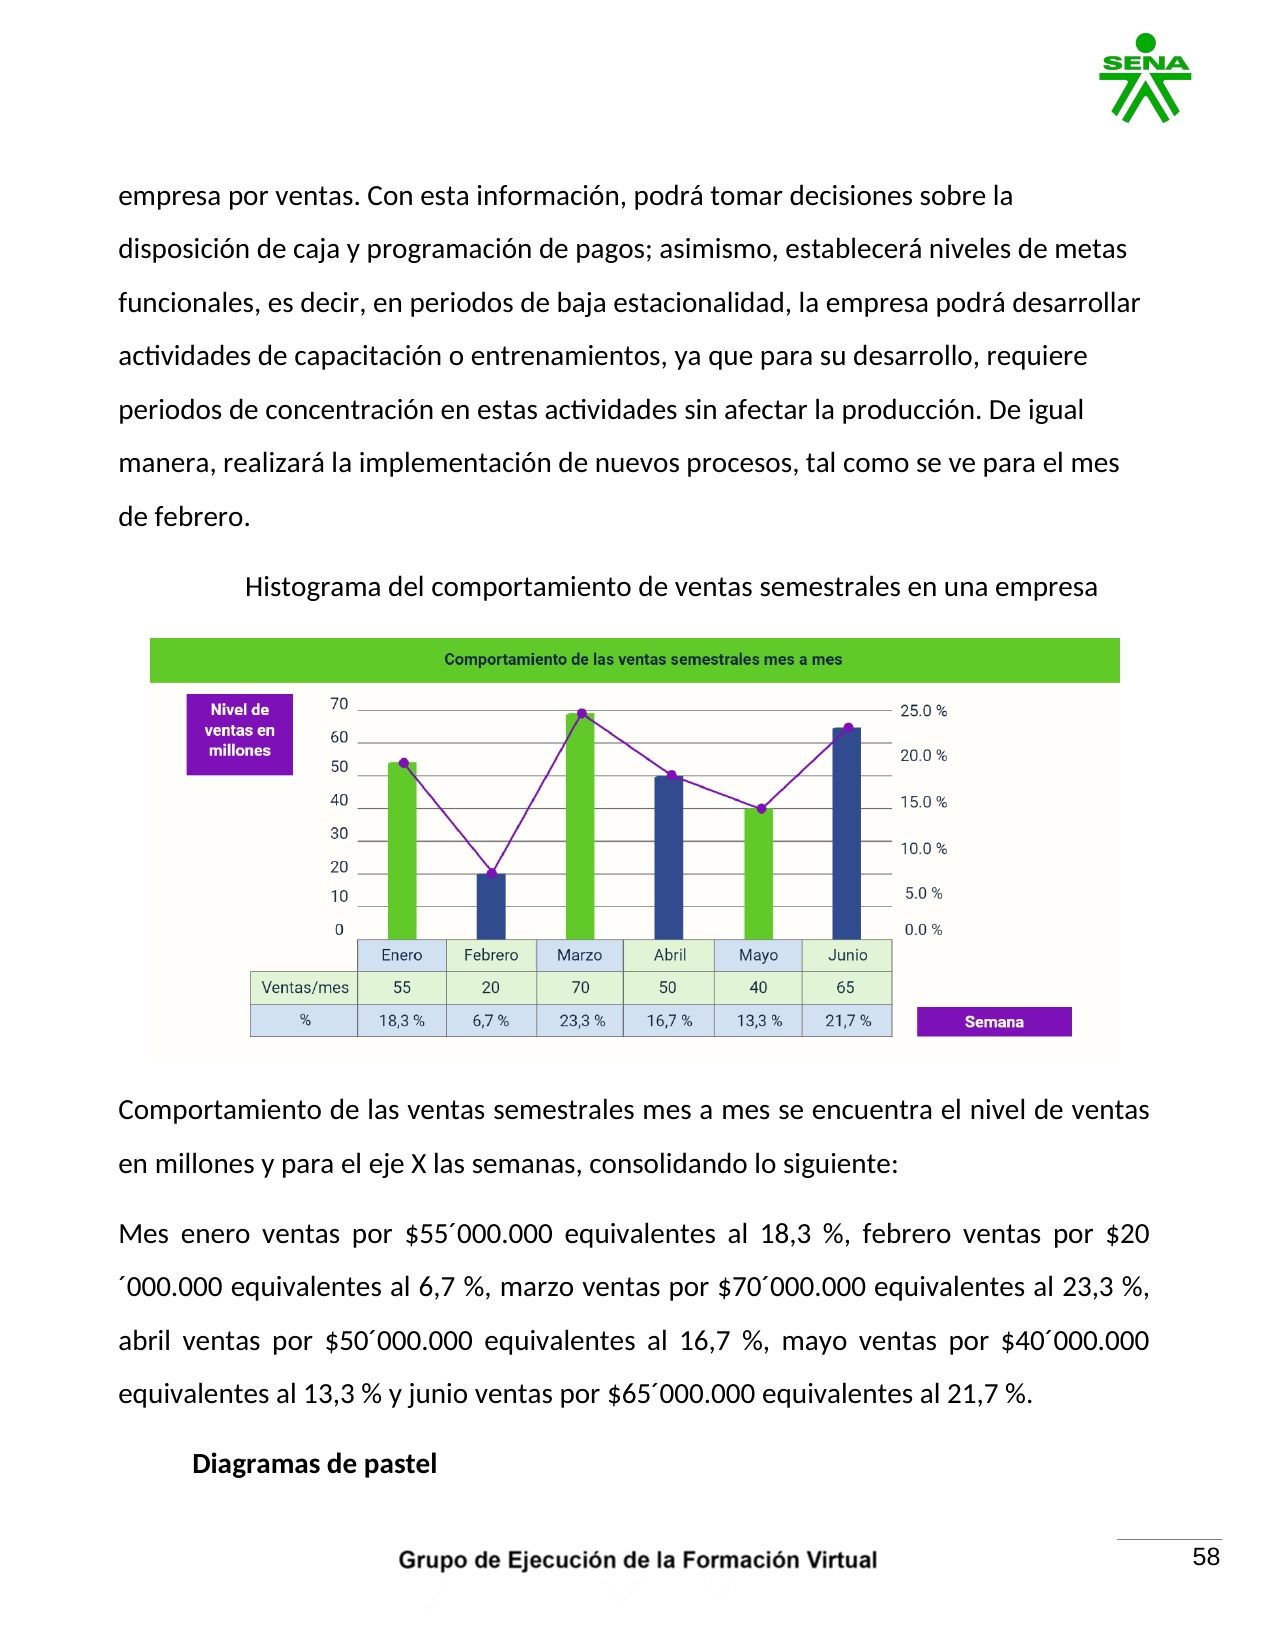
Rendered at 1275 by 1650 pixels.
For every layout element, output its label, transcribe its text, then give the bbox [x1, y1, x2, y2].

text Diagramas de pastel [118, 1445, 1152, 1481]
text Histograma del comportamiento de ventas semestrales en una empresa [118, 568, 1152, 603]
text Comportamiento de las ventas semestrales mes a mes se encuentra el nivel de ventas en millones y para el eje X las semanas, consolidando lo siguiente: [118, 1091, 1152, 1180]
picture [1099, 33, 1192, 123]
text Mes enero ventas por $55´000.000 equivalentes al 18,3 %, febrero ventas por $20´000.000 equivalentes al 6,7 %, marzo ventas por $70´000.000 equivalentes al 23,3 %, abril ventas por $50´000.000 equivalentes al 16,7 %, mayo ventas por $40´000.000 equivalentes al 13,3 % y junio ventas por $65´000.000 equivalentes al 21,7 %. [118, 1215, 1152, 1411]
picture [150, 638, 1120, 1061]
picture [0, 1500, 1275, 1611]
